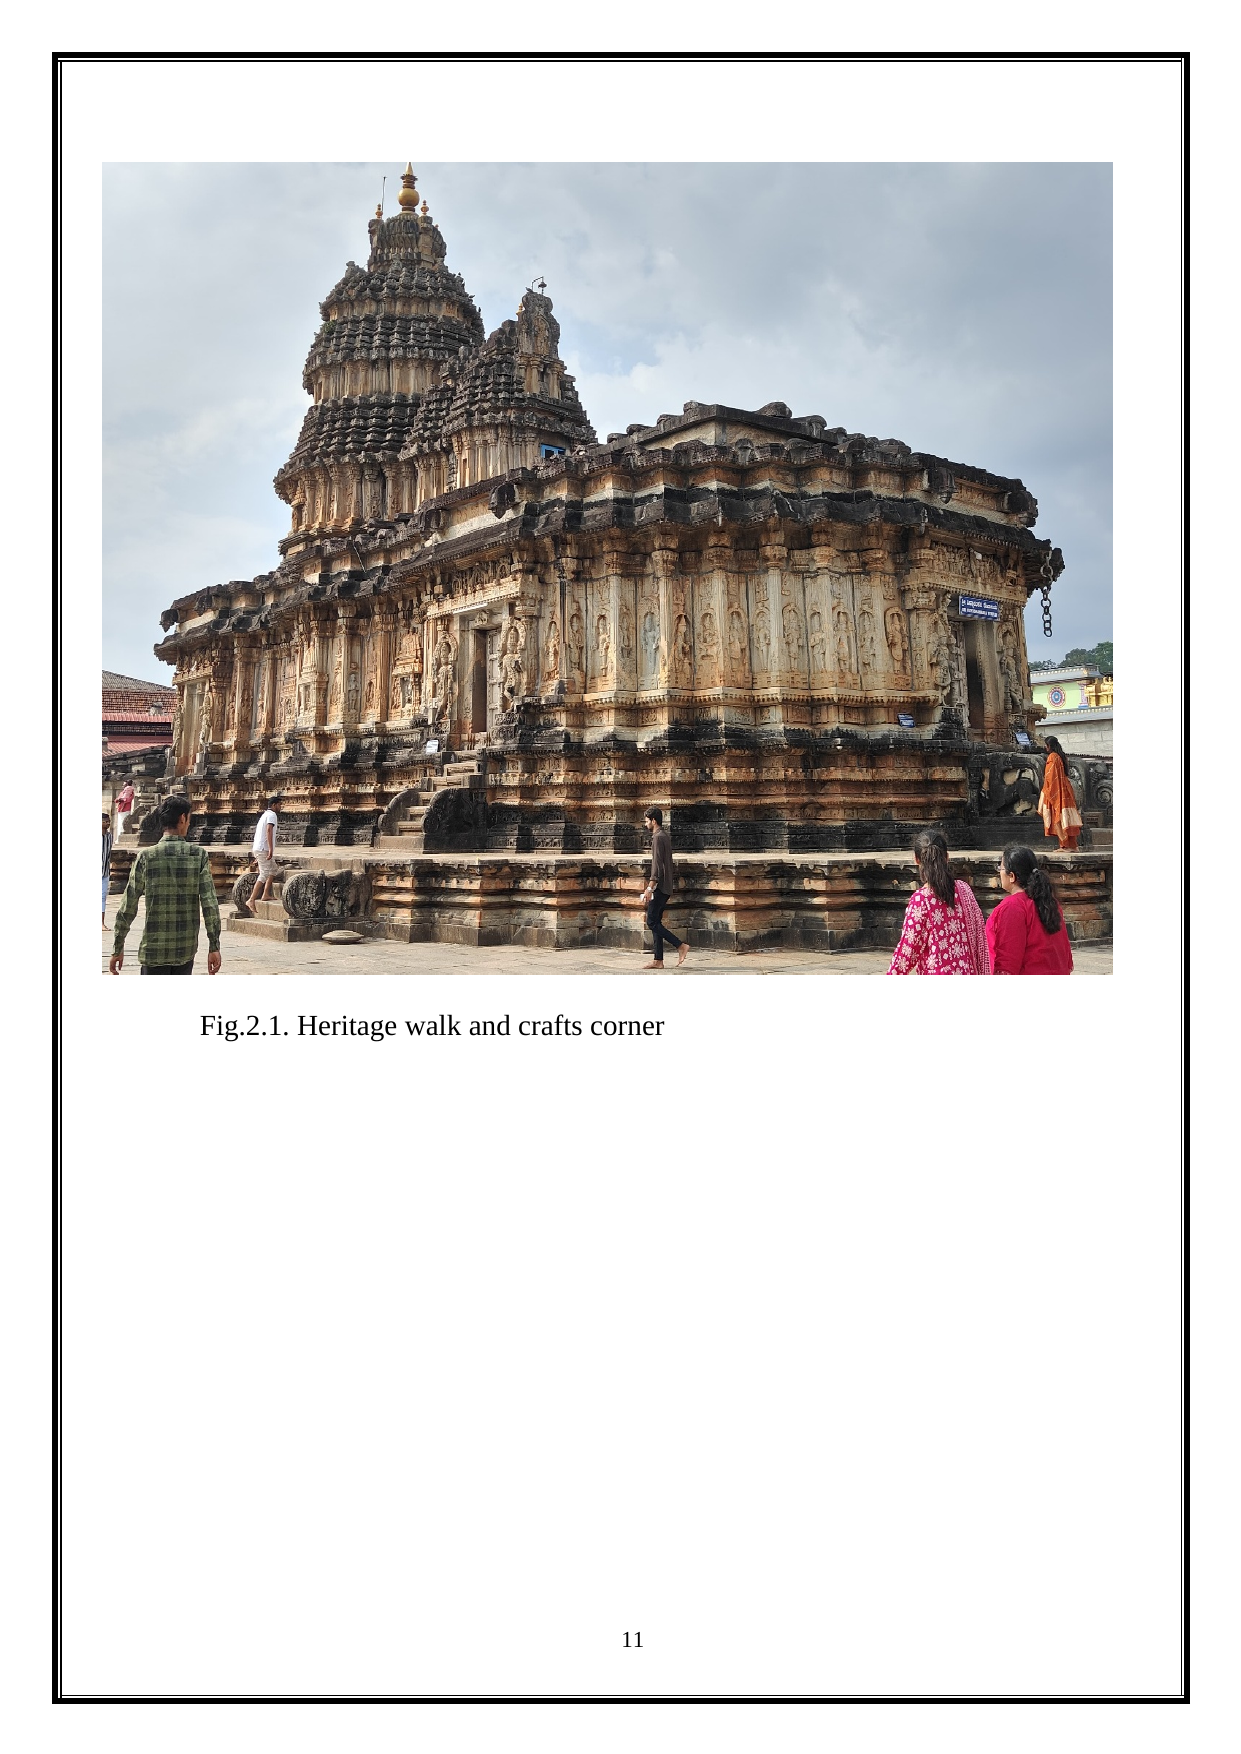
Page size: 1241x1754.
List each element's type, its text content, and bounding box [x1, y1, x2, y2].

text Fig.2.1. Heritage walk and crafts corner [102, 1008, 1163, 1042]
picture [102, 162, 1113, 975]
